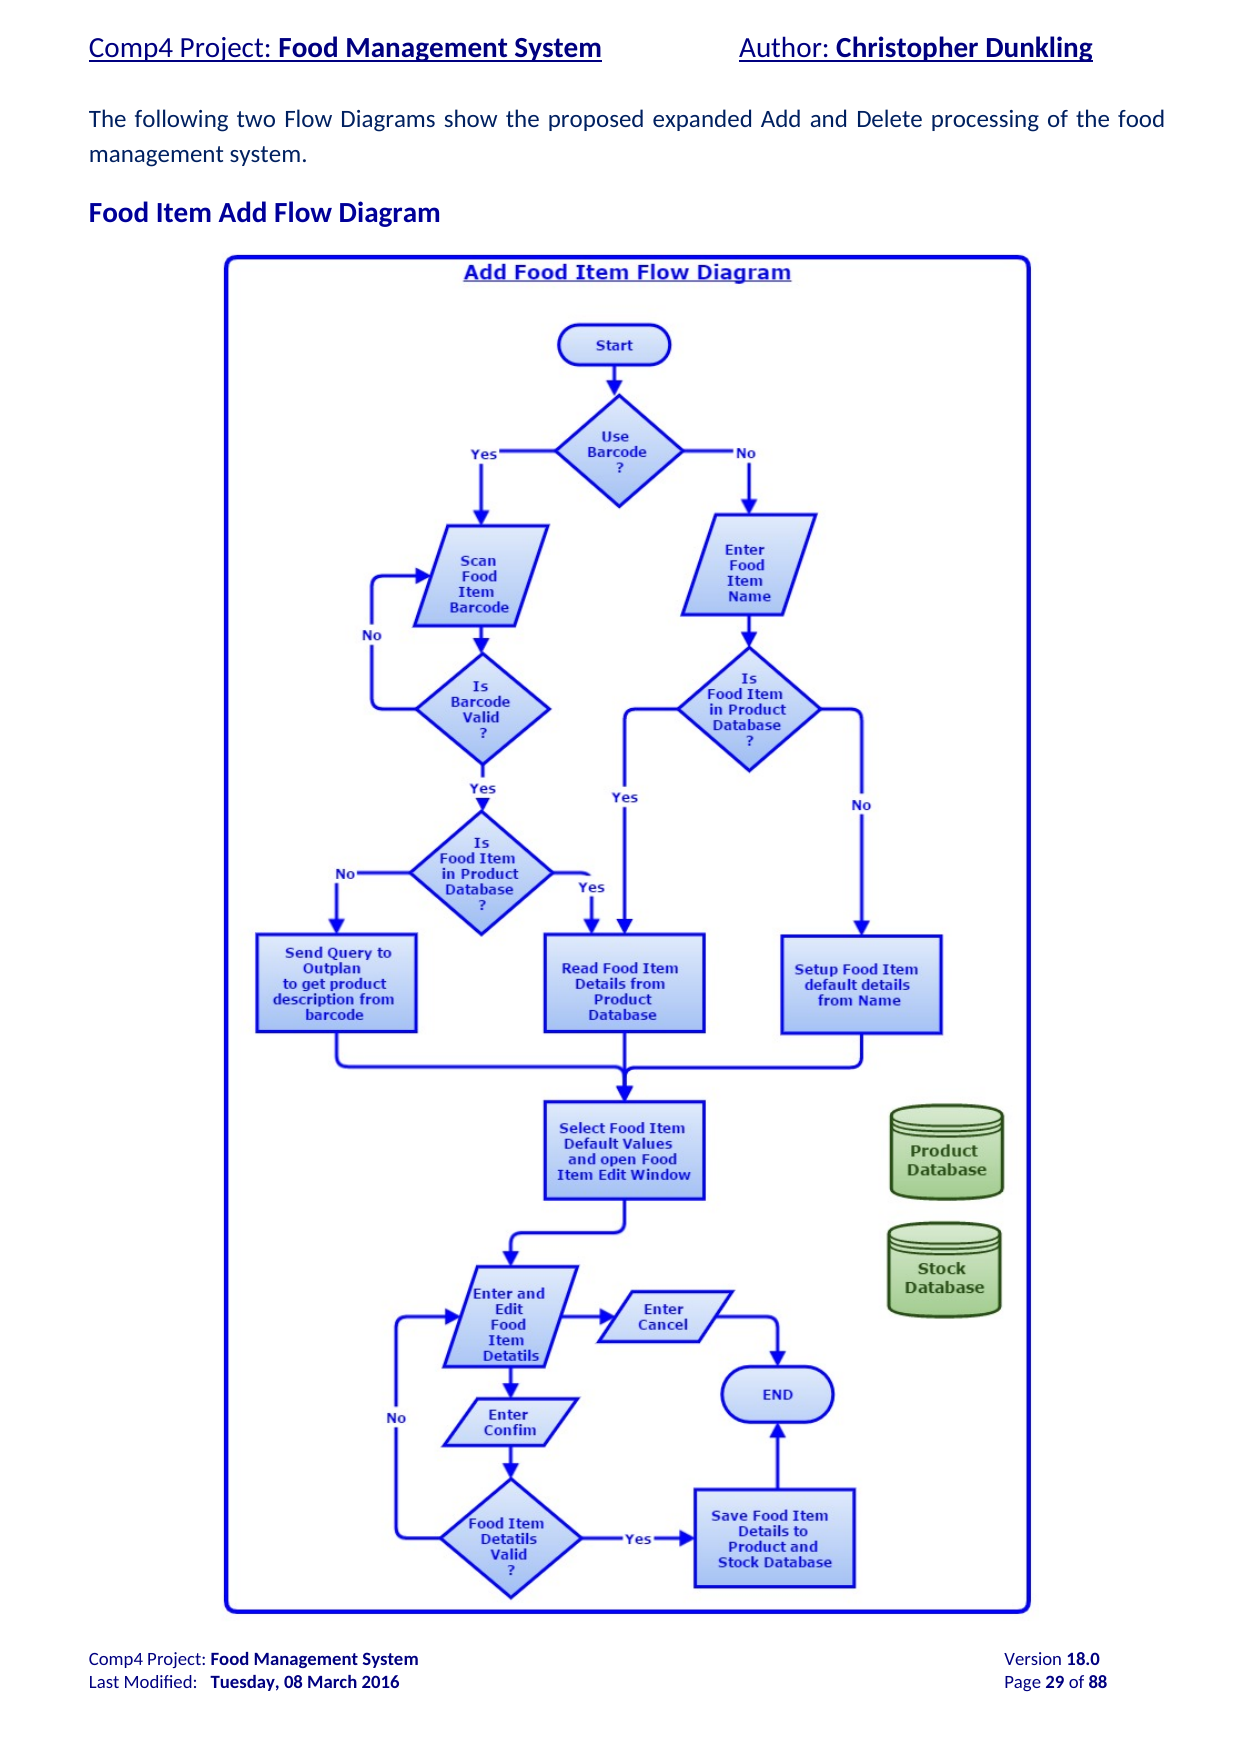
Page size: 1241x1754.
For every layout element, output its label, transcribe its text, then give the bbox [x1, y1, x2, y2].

text The following two Flow Diagrams show the proposed expanded Add and Delete processing of the food management system. [89, 103, 1166, 169]
picture [204, 235, 1051, 1634]
subtitle Food Item Add Flow Diagram [89, 194, 1166, 230]
